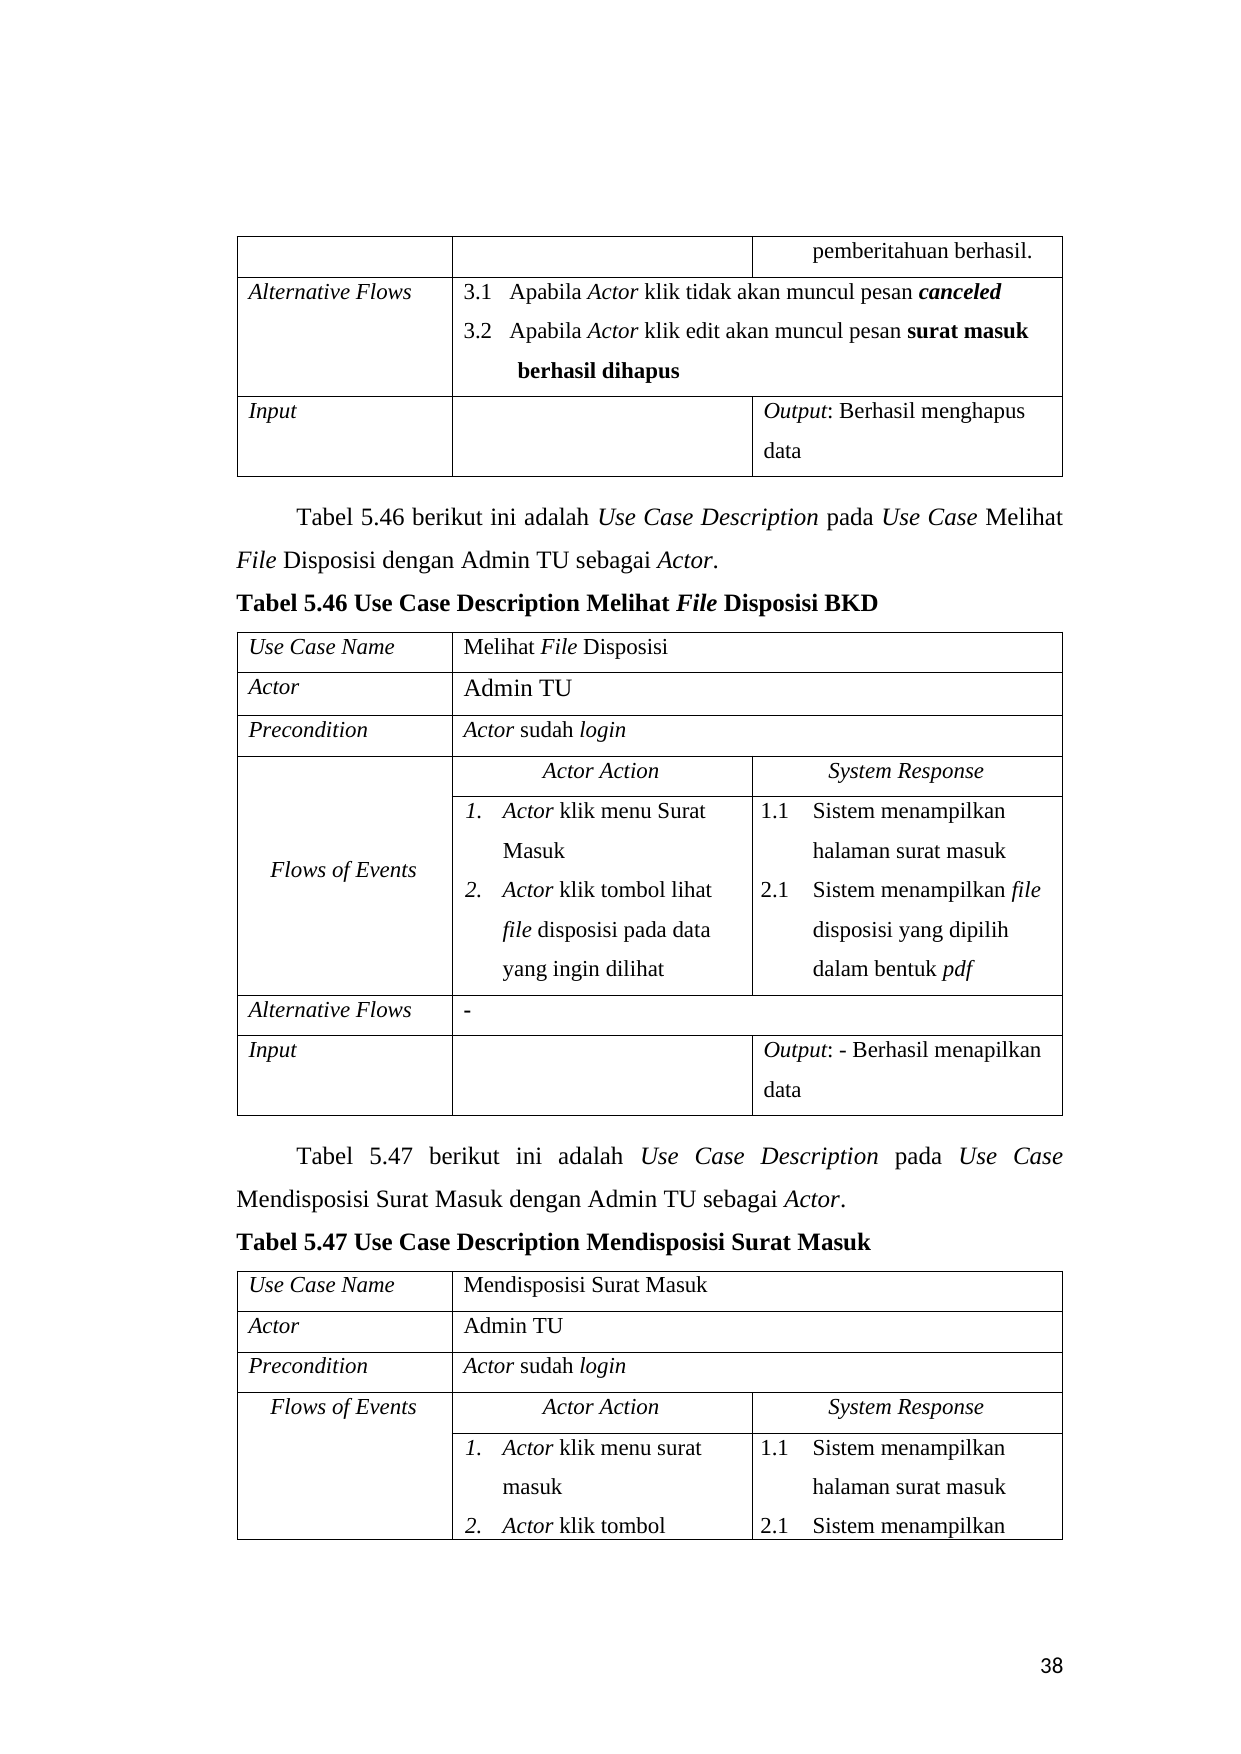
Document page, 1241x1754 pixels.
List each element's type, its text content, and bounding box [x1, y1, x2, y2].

text Tabel 5.46 Use Case Description Melihat File Disposisi BKD [236, 588, 1063, 617]
table_cell Precondition [238, 716, 452, 756]
table_header Mendisposisi Surat Masuk [453, 1272, 1062, 1311]
table_header Use Case Name [238, 633, 452, 672]
table_cell System Response [753, 1393, 1062, 1433]
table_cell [453, 1434, 752, 1539]
table_cell 3.1 Apabila Actor klik tidak akan muncul pesan canceled 3.2 Apabila Actor klik edit akan muncul pesan surat masuk berhasil dihapus [453, 278, 1062, 396]
table_cell - [453, 996, 1062, 1035]
table_cell Admin TU [453, 1312, 1062, 1352]
table_cell [453, 397, 752, 476]
table_cell Input [238, 1036, 452, 1115]
table_cell [453, 1036, 752, 1115]
table_header Use Case Name [238, 1272, 452, 1311]
table_cell Actor [238, 1312, 452, 1352]
table_cell Precondition [238, 1353, 452, 1392]
table_cell Admin TU [453, 673, 1062, 715]
text Tabel 5.46 berikut ini adalah Use Case Description pada Use Case Melihat File Disposisi dengan Admin TU sebagai Actor. [236, 502, 1063, 574]
table_cell Input [238, 397, 452, 476]
table_cell Output: - Berhasil menapilkan data [753, 1036, 1062, 1115]
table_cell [453, 237, 752, 277]
table_cell Flows of Events [238, 757, 452, 994]
table_cell Actor sudah login [453, 1353, 1062, 1392]
text Tabel 5.47 berikut ini adalah Use Case Description pada Use Case Mendisposisi Surat Masuk dengan Admin TU sebagai Actor. [236, 1141, 1063, 1213]
table_cell System Response [753, 757, 1062, 796]
table_cell Output: Berhasil menghapus data [753, 397, 1062, 476]
table_header Melihat File Disposisi [453, 633, 1062, 672]
table_cell Actor [238, 673, 452, 715]
table_cell Alternative Flows [238, 278, 452, 396]
table_cell Alternative Flows [238, 996, 452, 1035]
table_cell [753, 1434, 1062, 1539]
table_cell Actor klik menu Surat Masuk Actor klik tombol lihat file disposisi pada data yang ingin dilihat [453, 797, 752, 994]
text Tabel 5.47 Use Case Description Mendisposisi Surat Masuk [236, 1227, 1063, 1256]
table_cell Actor Action [453, 757, 752, 796]
table_cell Actor sudah login [453, 716, 1062, 756]
table_cell Sistem menampilkan halaman surat masuk Sistem menampilkan file disposisi yang dipilih dalam bentuk pdf [753, 797, 1062, 994]
table_cell Actor Action [453, 1393, 752, 1433]
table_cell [753, 237, 1062, 277]
table_cell Flows of Events [238, 1393, 452, 1539]
